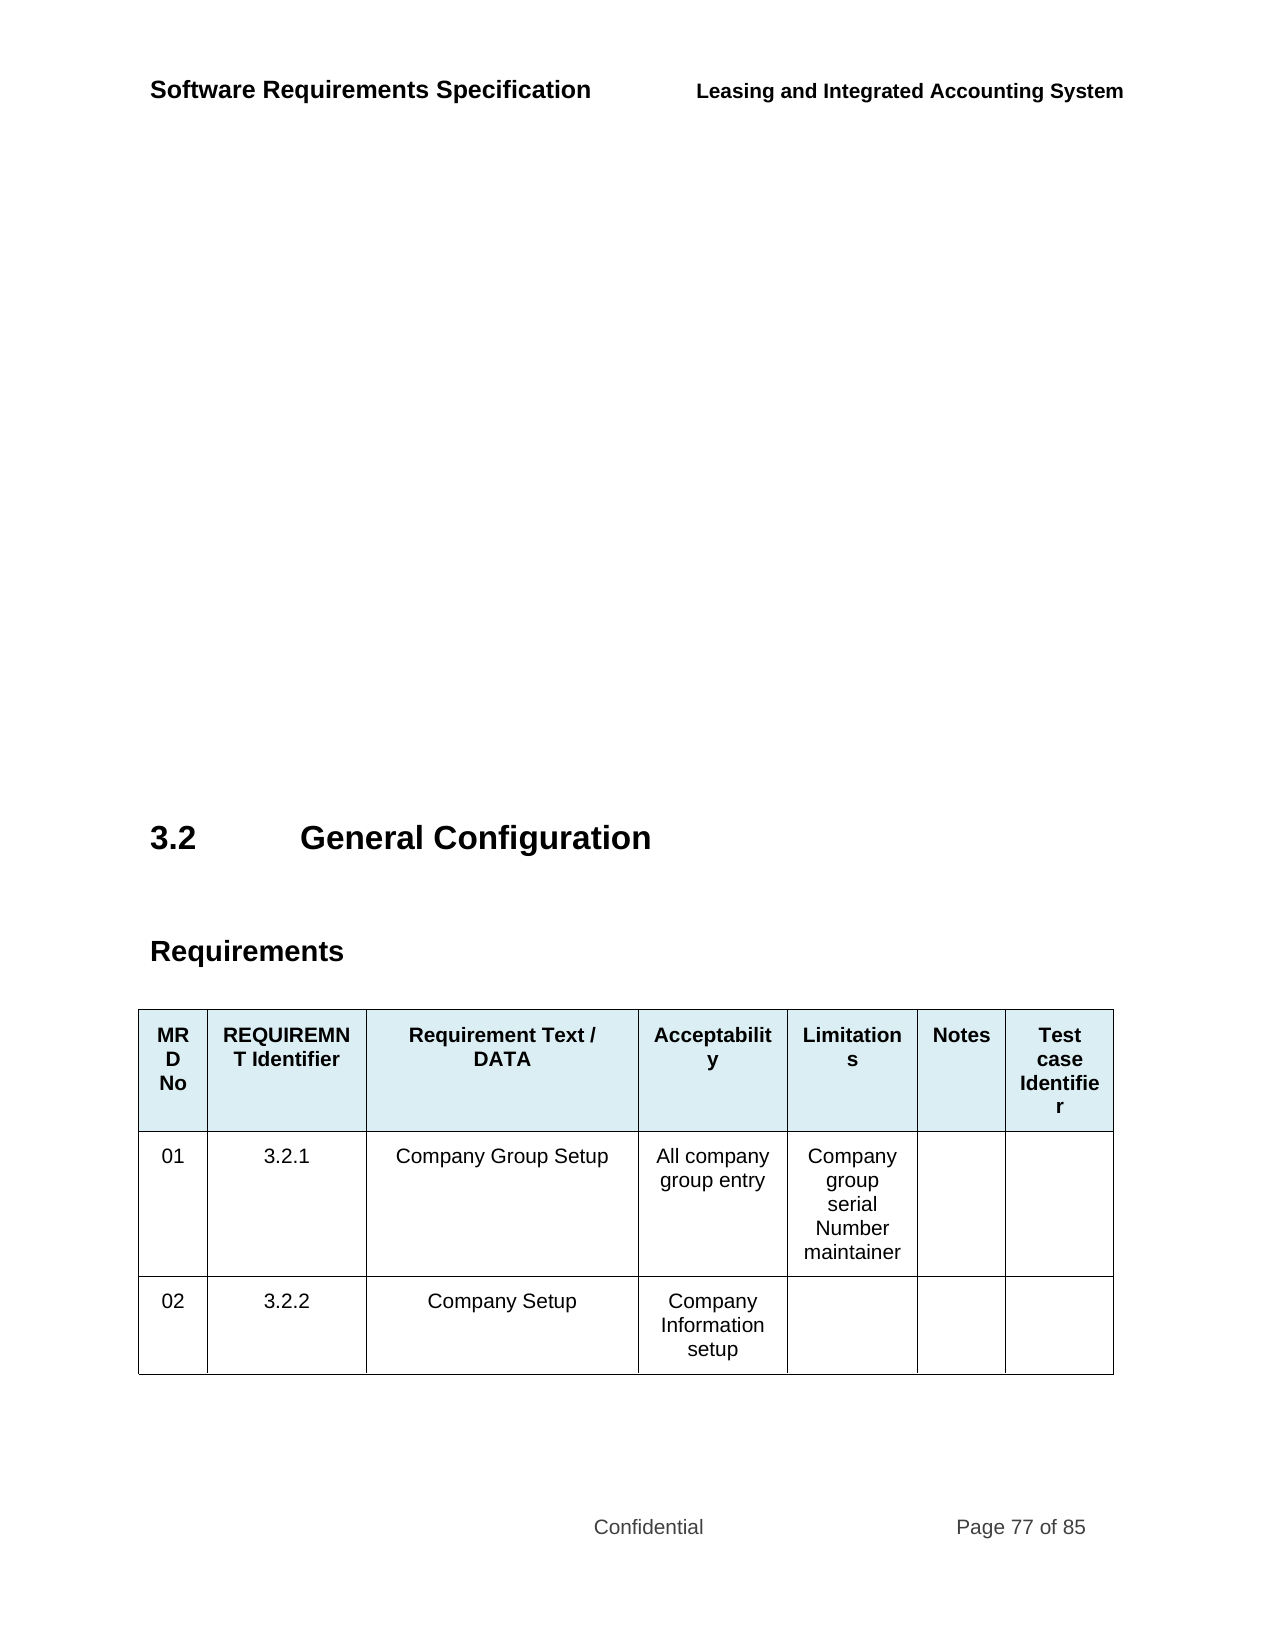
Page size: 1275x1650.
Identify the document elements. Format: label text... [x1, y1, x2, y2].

table_cell All company group entry [639, 1132, 787, 1276]
table_cell Company Group Setup [367, 1132, 638, 1276]
table_cell [918, 1132, 1005, 1276]
table_header REQUIREMNT Identifier [208, 1010, 366, 1131]
table_cell Company Setup [367, 1277, 638, 1373]
table_header MRD No [139, 1010, 207, 1131]
table_header Acceptability [639, 1010, 787, 1131]
table_cell 3.2.2 [208, 1277, 366, 1373]
table_cell [918, 1277, 1005, 1373]
table_cell [1006, 1132, 1113, 1276]
table_header Limitations [788, 1010, 917, 1131]
table_cell [788, 1277, 917, 1373]
subtitle Requirements [150, 934, 1125, 967]
table_cell 01 [139, 1132, 207, 1276]
table_cell Company Information setup [639, 1277, 787, 1373]
table_header Notes [918, 1010, 1005, 1131]
table_header Requirement Text / DATA [367, 1010, 638, 1131]
list General Configuration [150, 818, 1125, 856]
table_header Test case Identifier [1006, 1010, 1113, 1131]
table_cell 02 [139, 1277, 207, 1373]
table_cell 3.2.1 [208, 1132, 366, 1276]
table_cell [1006, 1277, 1113, 1373]
table_cell Company group serial Number maintainer [788, 1132, 917, 1276]
